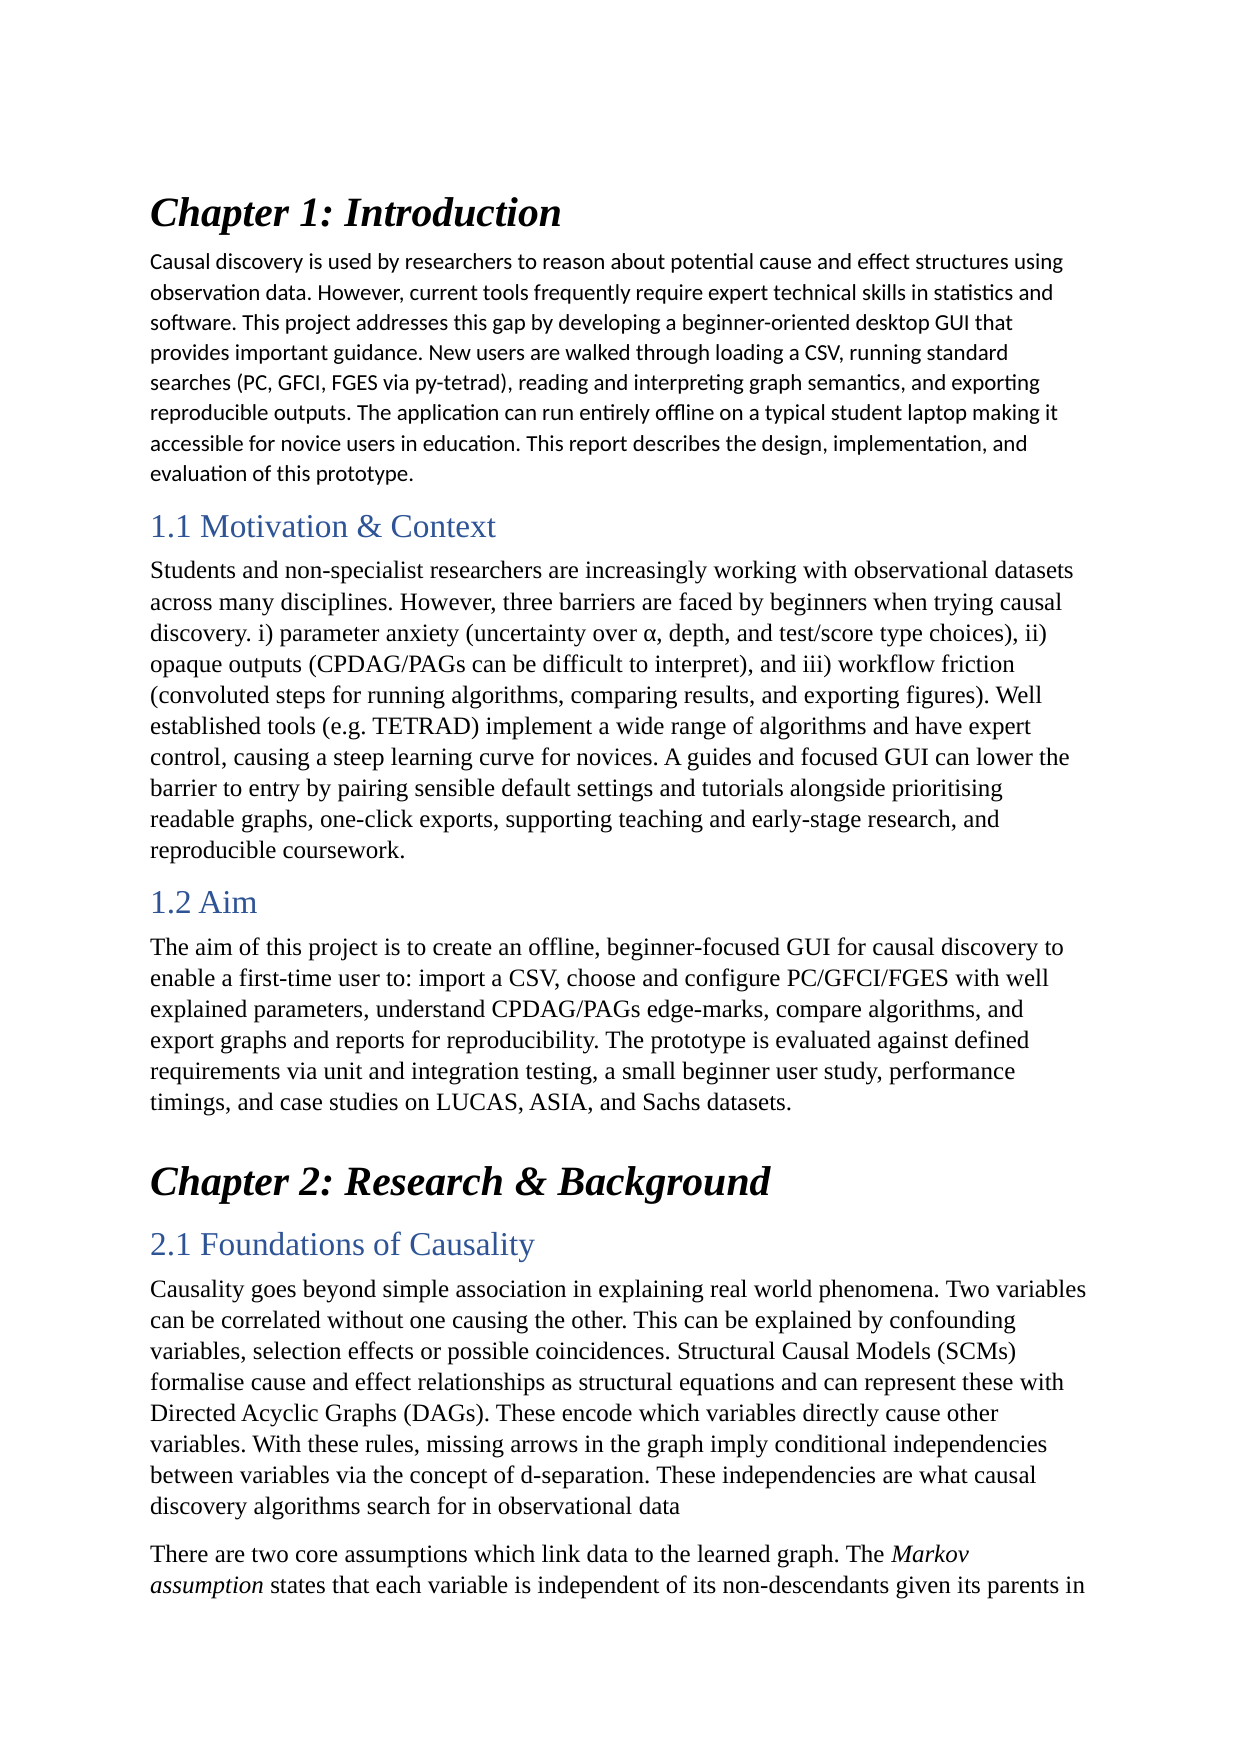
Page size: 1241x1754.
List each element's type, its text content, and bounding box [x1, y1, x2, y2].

text Causality goes beyond simple association in explaining real world phenomena. Two variables can be correlated without one causing the other. This can be explained by confounding variables, selection effects or possible coincidences. Structural Causal Models (SCMs) formalise cause and effect relationships as structural equations and can represent these with Directed Acyclic Graphs (DAGs). These encode which variables directly cause other variables. With these rules, missing arrows in the graph imply conditional independencies between variables via the concept of d-separation. These independencies are what causal discovery algorithms search for in observational data [150, 1274, 1090, 1520]
subtitle 1.1 Motivation & Context [150, 506, 1090, 544]
subtitle 2.1 Foundations of Causality [150, 1224, 1090, 1263]
subtitle Chapter 2: Research & Background [150, 1156, 1090, 1204]
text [150, 1539, 1090, 1599]
subtitle 1.2 Aim [150, 883, 1090, 921]
subtitle Chapter 1: Introduction [150, 187, 1090, 235]
text Students and non-specialist researchers are increasingly working with observational datasets across many disciplines. However, three barriers are faced by beginners when trying causal discovery. i) parameter anxiety (uncertainty over α, depth, and test/score type choices), ii) opaque outputs (CPDAG/PAGs can be difficult to interpret), and iii) workflow friction (convoluted steps for running algorithms, comparing results, and exporting figures). Well established tools (e.g. TETRAD) implement a wide range of algorithms and have expert control, causing a steep learning curve for novices. A guides and focused GUI can lower the barrier to entry by pairing sensible default settings and tutorials alongside prioritising readable graphs, one-click exports, supporting teaching and early-stage research, and reproducible coursework. [150, 556, 1090, 864]
text Causal discovery is used by researchers to reason about potential cause and effect structures using observation data. However, current tools frequently require expert technical skills in statistics and software. This project addresses this gap by developing a beginner-oriented desktop GUI that provides important guidance. New users are walked through loading a CSV, running standard searches (PC, GFCI, FGES via py-tetrad), reading and interpreting graph semantics, and exporting reproducible outputs. The application can run entirely offline on a typical student laptop making it accessible for novice users in education. This report describes the design, implementation, and evaluation of this prototype. [150, 247, 1090, 487]
text The aim of this project is to create an offline, beginner-focused GUI for causal discovery to enable a first-time user to: import a CSV, choose and configure PC/GFCI/FGES with well explained parameters, understand CPDAG/PAGs edge-marks, compare algorithms, and export graphs and reports for reproducibility. The prototype is evaluated against defined requirements via unit and integration testing, a small beginner user study, performance timings, and case studies on LUCAS, ASIA, and Sachs datasets. [150, 932, 1090, 1116]
